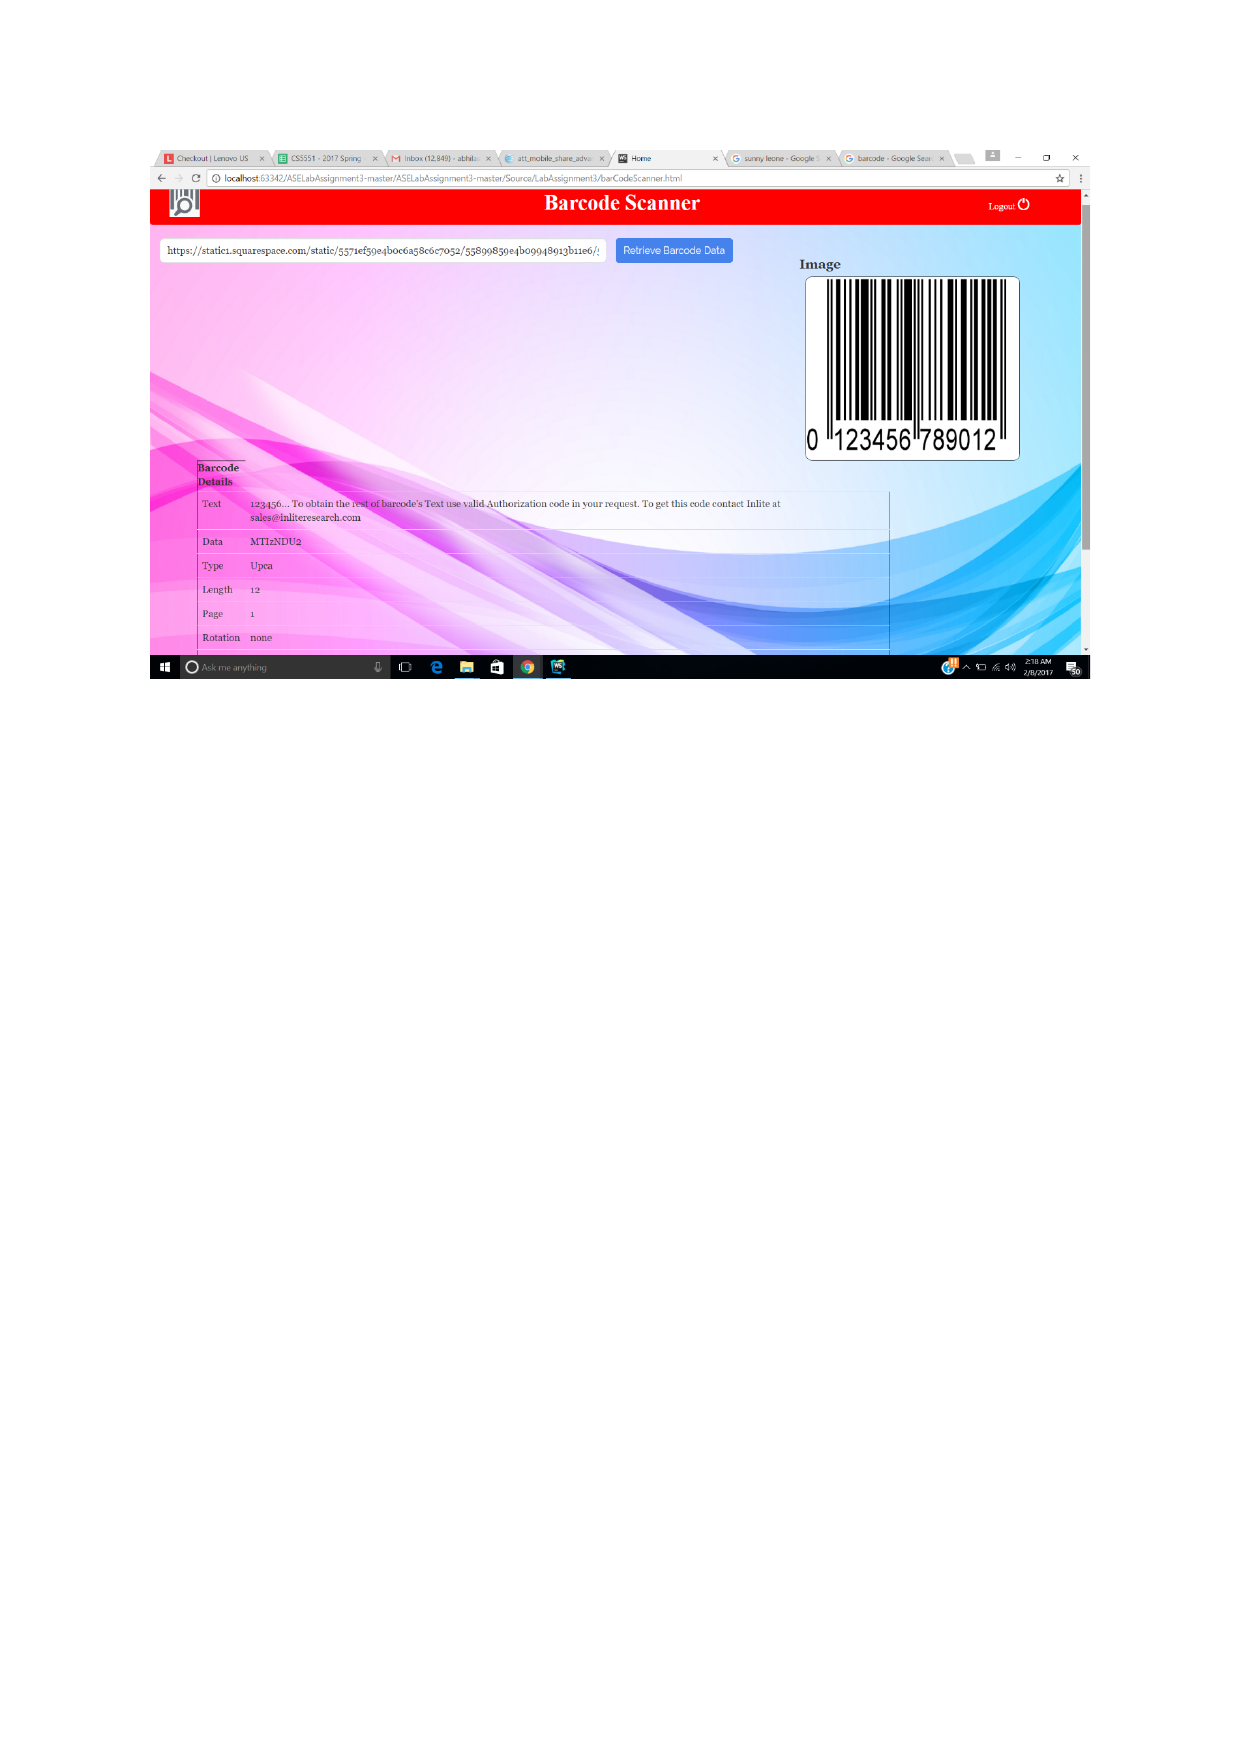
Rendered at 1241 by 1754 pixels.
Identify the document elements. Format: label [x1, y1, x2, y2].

picture [150, 150, 1091, 679]
